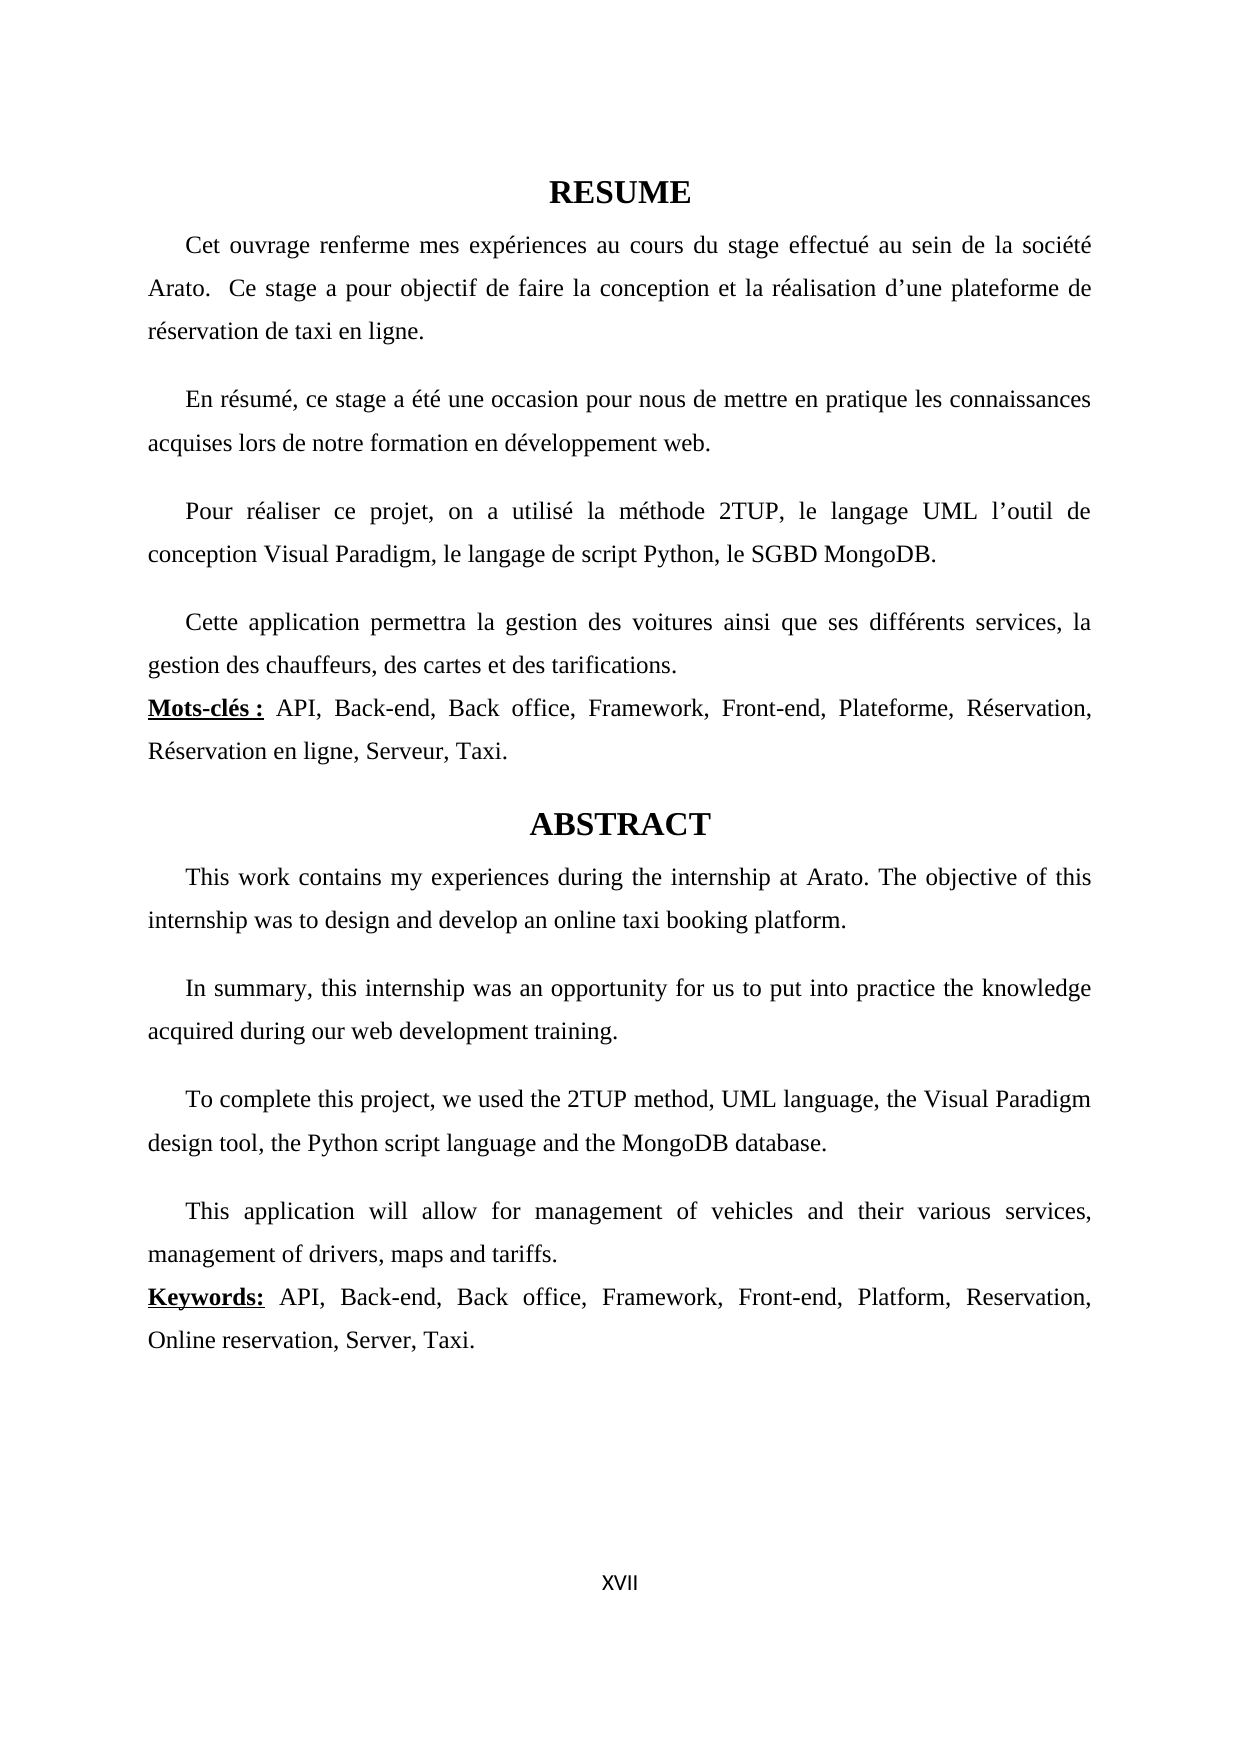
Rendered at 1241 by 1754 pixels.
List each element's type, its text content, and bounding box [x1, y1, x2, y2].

text Keywords: API, Back-end, Back office, Framework, Front-end, Platform, Reservation, Online reservation, Server, Taxi. [148, 1282, 1093, 1354]
text Cet ouvrage renferme mes expériences au cours du stage effectué au sein de la société Arato. Ce stage a pour objectif de faire la conception et la réalisation d’une plateforme de réservation de taxi en ligne. [148, 230, 1093, 345]
text In summary, this internship was an opportunity for us to put into practice the knowledge acquired during our web development training. [148, 973, 1093, 1045]
text To complete this project, we used the 2TUP method, UML language, the Visual Paradigm design tool, the Python script language and the MongoDB database. [148, 1084, 1093, 1156]
text Pour réaliser ce projet, on a utilisé la méthode 2TUP, le langage UML l’outil de conception Visual Paradigm, le langage de script Python, le SGBD MongoDB. [148, 496, 1093, 568]
subtitle ABSTRACT [148, 804, 1093, 843]
subtitle RESUME [148, 173, 1093, 211]
text Mots-clés : API, Back-end, Back office, Framework, Front-end, Plateforme, Réservation, Réservation en ligne, Serveur, Taxi. [148, 693, 1093, 765]
text Cette application permettra la gestion des voitures ainsi que ses différents services, la gestion des chauffeurs, des cartes et des tarifications. [148, 607, 1093, 679]
text This work contains my experiences during the internship at Arato. The objective of this internship was to design and develop an online taxi booking platform. [148, 862, 1093, 934]
text This application will allow for management of vehicles and their various services, management of drivers, maps and tariffs. [148, 1196, 1093, 1268]
text En résumé, ce stage a été une occasion pour nous de mettre en pratique les connaissances acquises lors de notre formation en développement web. [148, 384, 1093, 456]
